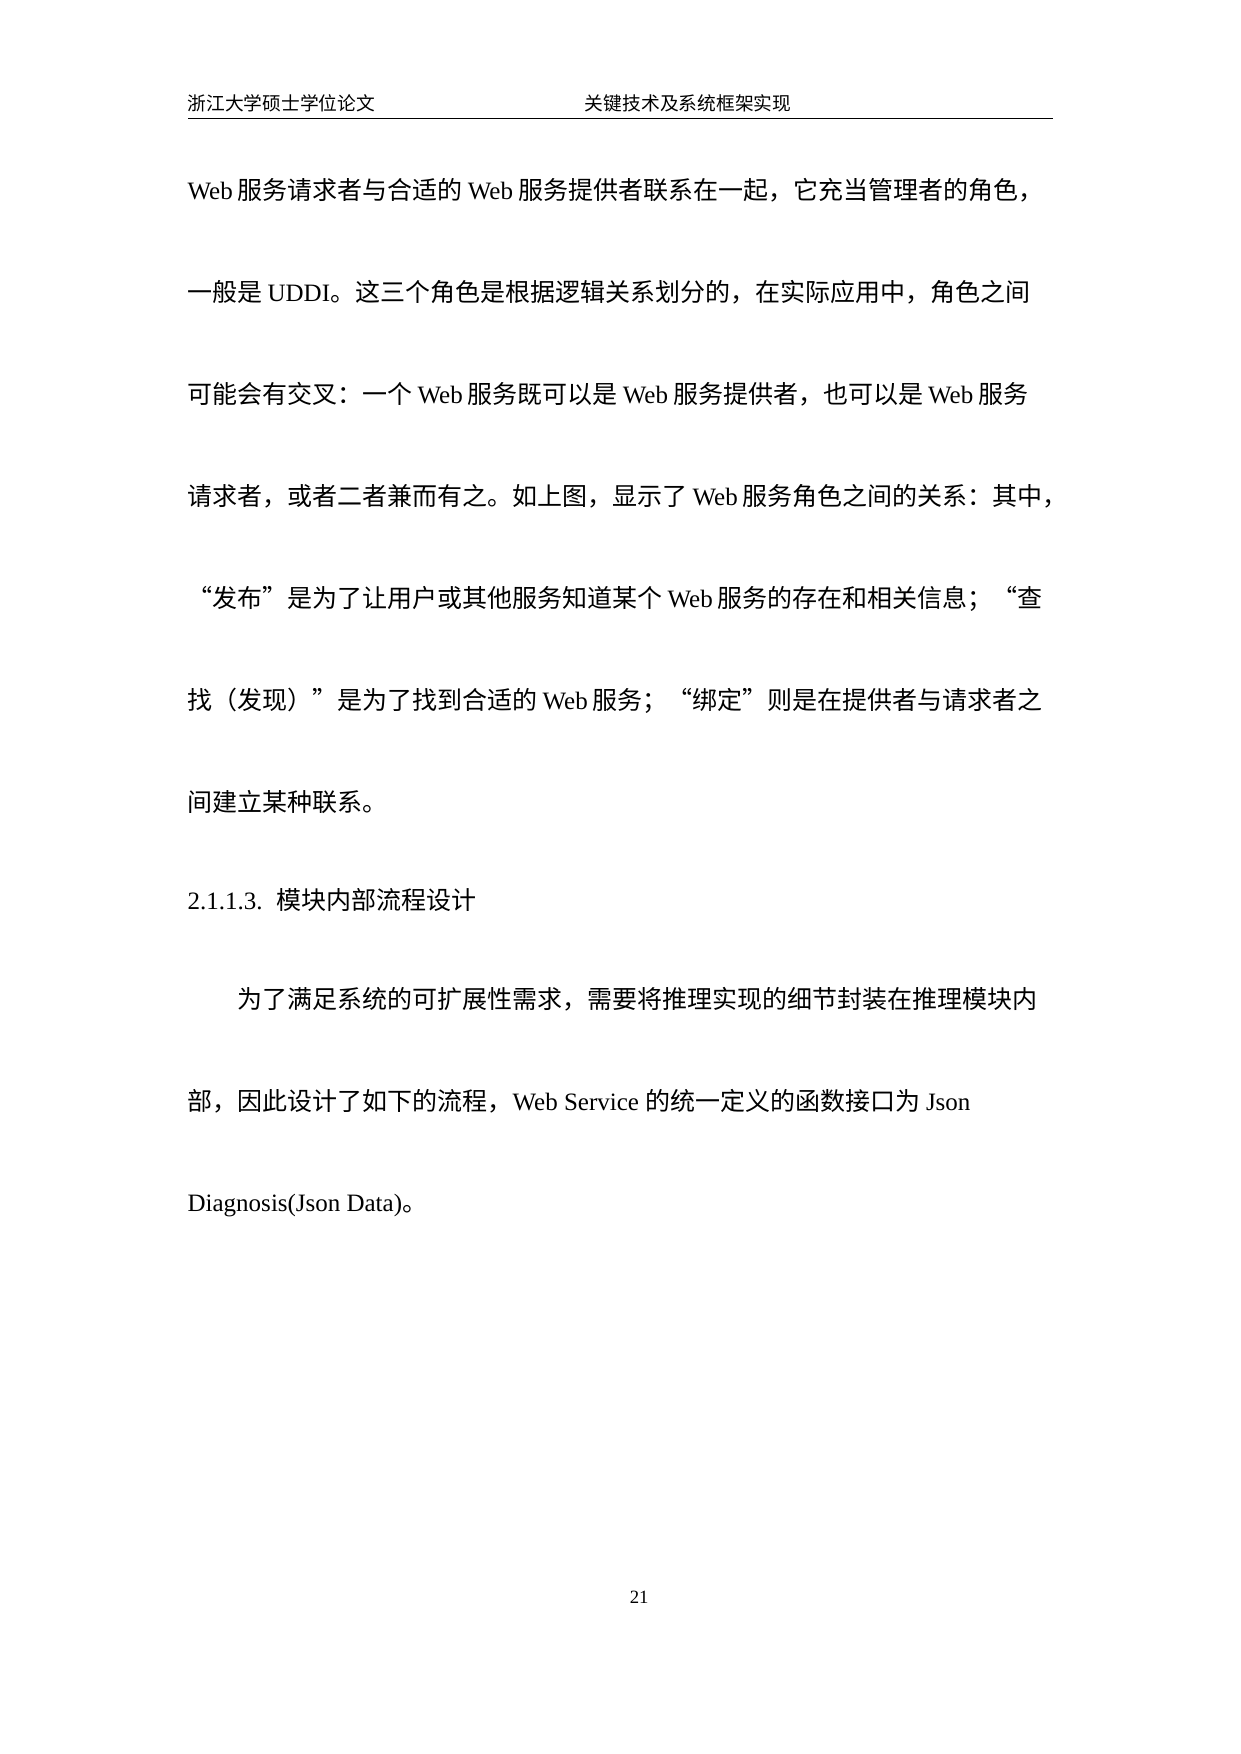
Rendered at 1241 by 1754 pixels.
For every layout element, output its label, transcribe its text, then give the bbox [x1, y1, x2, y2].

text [187, 155, 1053, 834]
text 为了满足系统的可扩展性需求，需要将推理实现的细节封装在推理模块内部，因此设计了如下的流程，Web Service 的统一定义的函数接口为 Json Diagnosis(Json Data)。 [187, 963, 1053, 1235]
subtitle 模块内部流程设计 [187, 865, 1053, 933]
